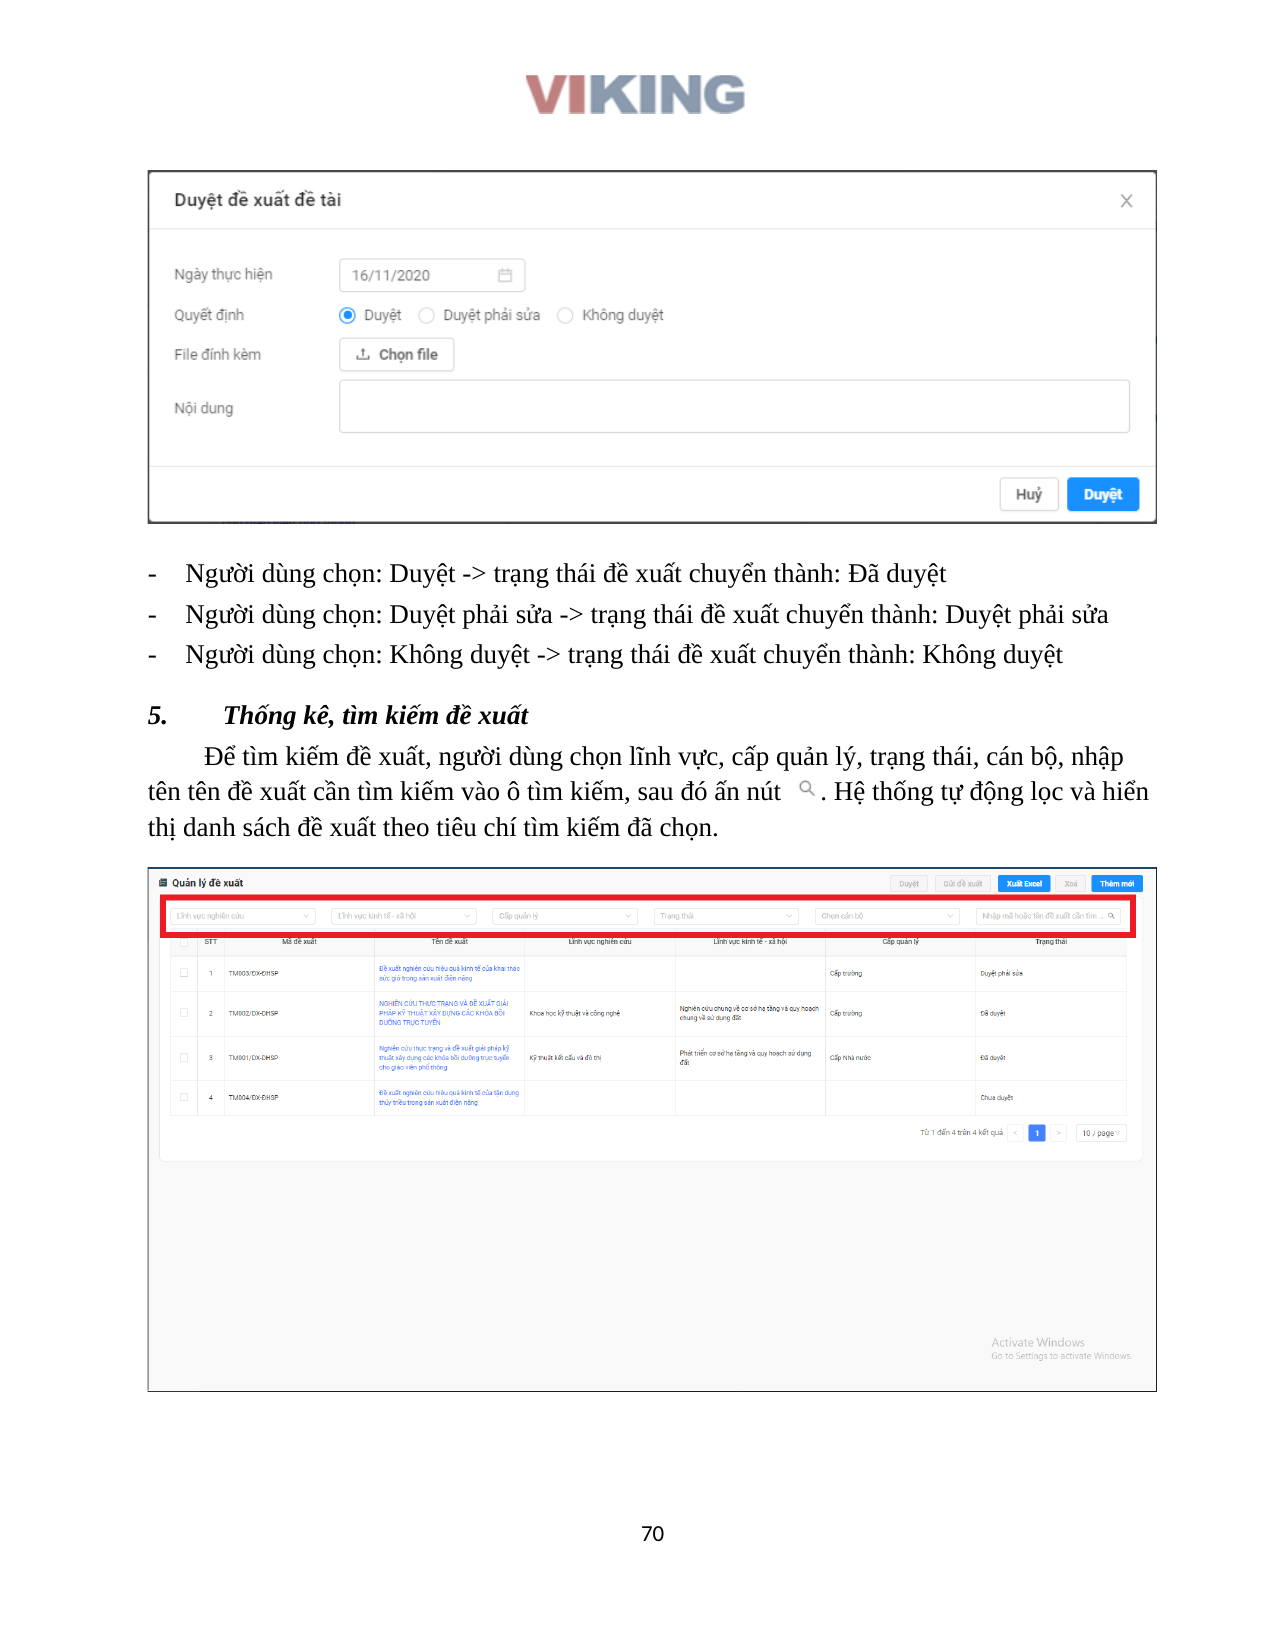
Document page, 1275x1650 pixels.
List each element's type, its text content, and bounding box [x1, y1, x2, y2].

list Người dùng chọn: Duyệt phải sửa -> trạng thái đề xuất chuyển thành: Duyệt phải sửa [148, 598, 1157, 629]
list Người dùng chọn: Không duyệt -> trạng thái đề xuất chuyển thành: Không duyệt [148, 638, 1157, 669]
picture [147, 867, 1157, 1392]
list Người dùng chọn: Duyệt -> trạng thái đề xuất chuyển thành: Đã duyệt [148, 557, 1157, 588]
picture [147, 170, 1157, 524]
picture [795, 777, 820, 801]
text Để tìm kiếm đề xuất, người dùng chọn lĩnh vực, cấp quản lý, trạng thái, cán bộ, nhập tên tên đề xuất cần tìm kiếm vào ô tìm kiếm, sau đó ấn nút . Hệ thống tự động lọc và hiển thị danh sách đề xuất theo tiêu chí tìm kiếm đã chọn. [148, 740, 1157, 842]
picture [525, 75, 745, 114]
subtitle Thống kê, tìm kiếm đề xuất [148, 699, 1157, 731]
